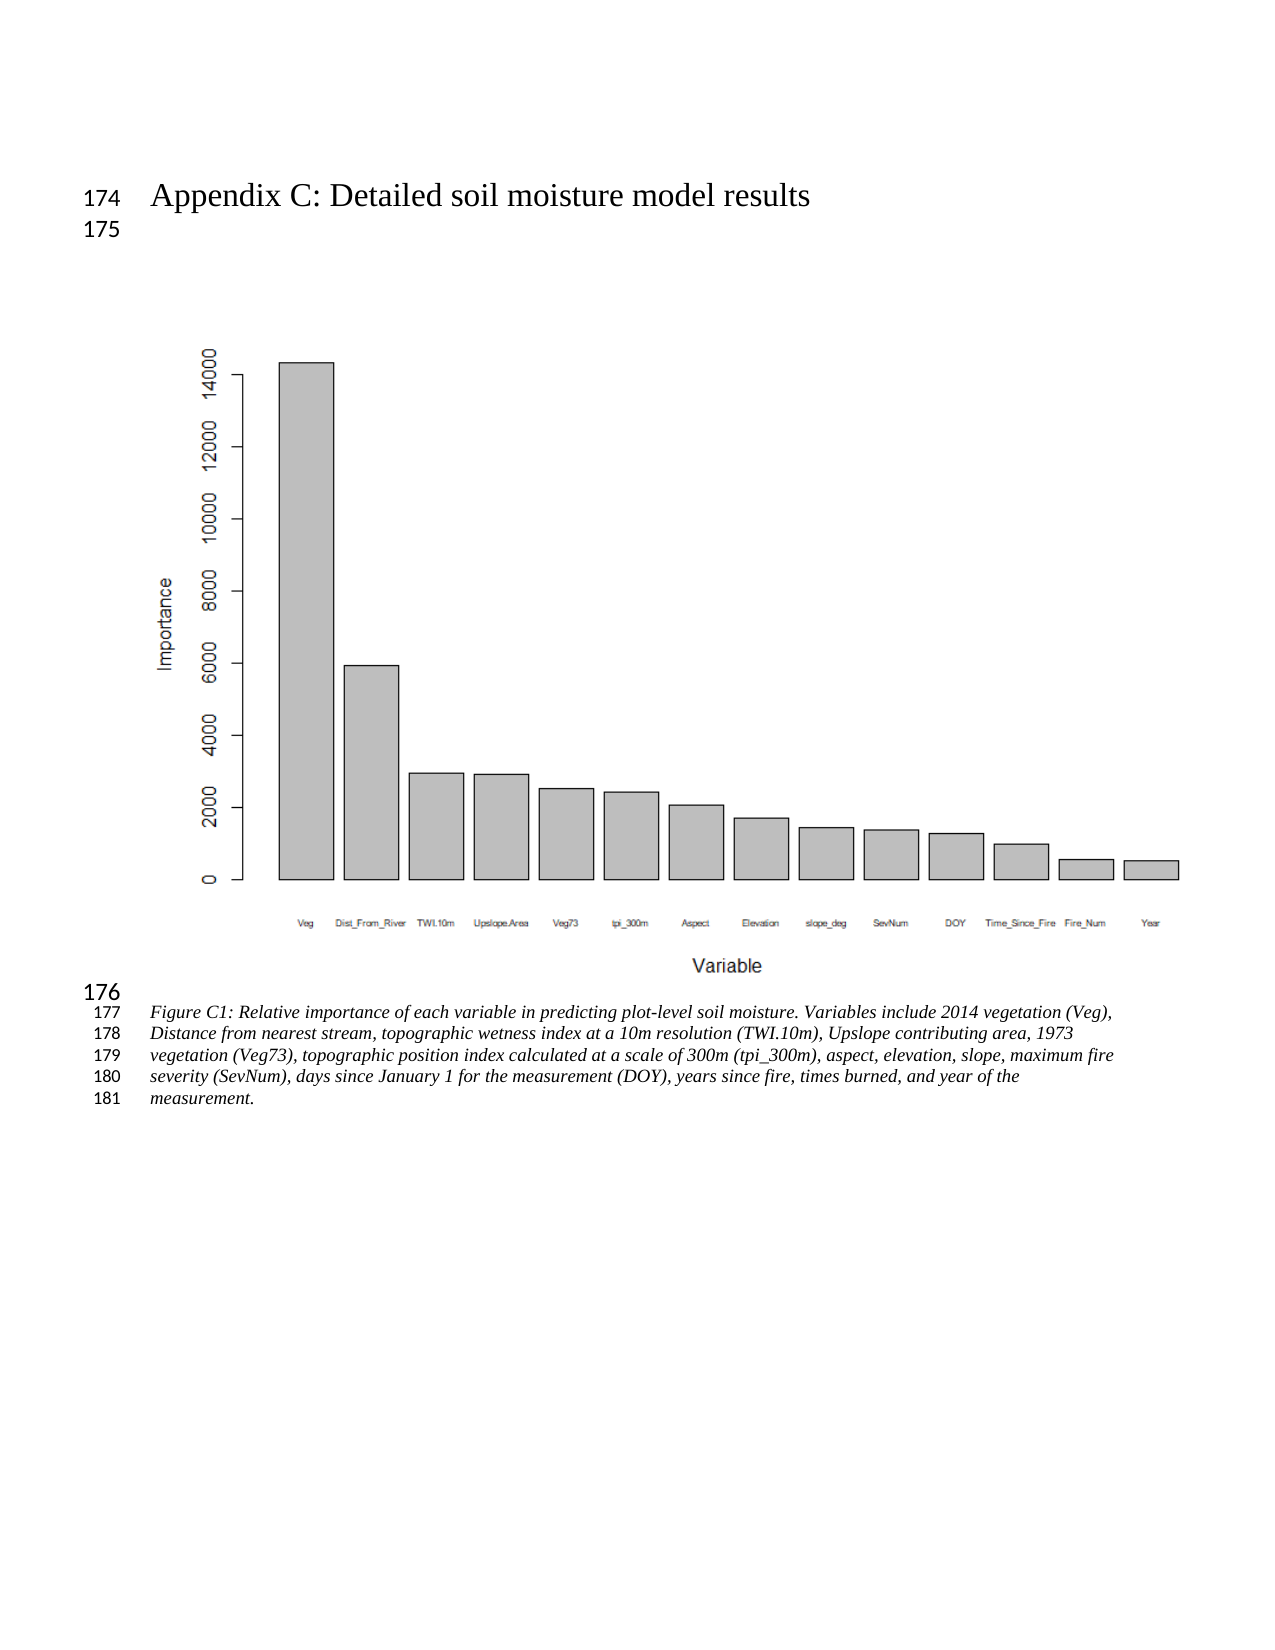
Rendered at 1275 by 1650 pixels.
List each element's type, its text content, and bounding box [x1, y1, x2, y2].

picture [150, 270, 1183, 1001]
text Figure C1: Relative importance of each variable in predicting plot-level soil moisture. Variables include 2014 vegetation (Veg), Distance from nearest stream, topographic wetness index at a 10m resolution (TWI.10m), Upslope contributing area, 1973 vegetation (Veg73), topographic position index calculated at a scale of 300m (tpi_300m), aspect, elevation, slope, maximum fire severity (SevNum), days since January 1 for the measurement (DOY), years since fire, times burned, and year of the measurement. [150, 1001, 1125, 1108]
subtitle Appendix C: Detailed soil moisture model results [150, 175, 1125, 213]
